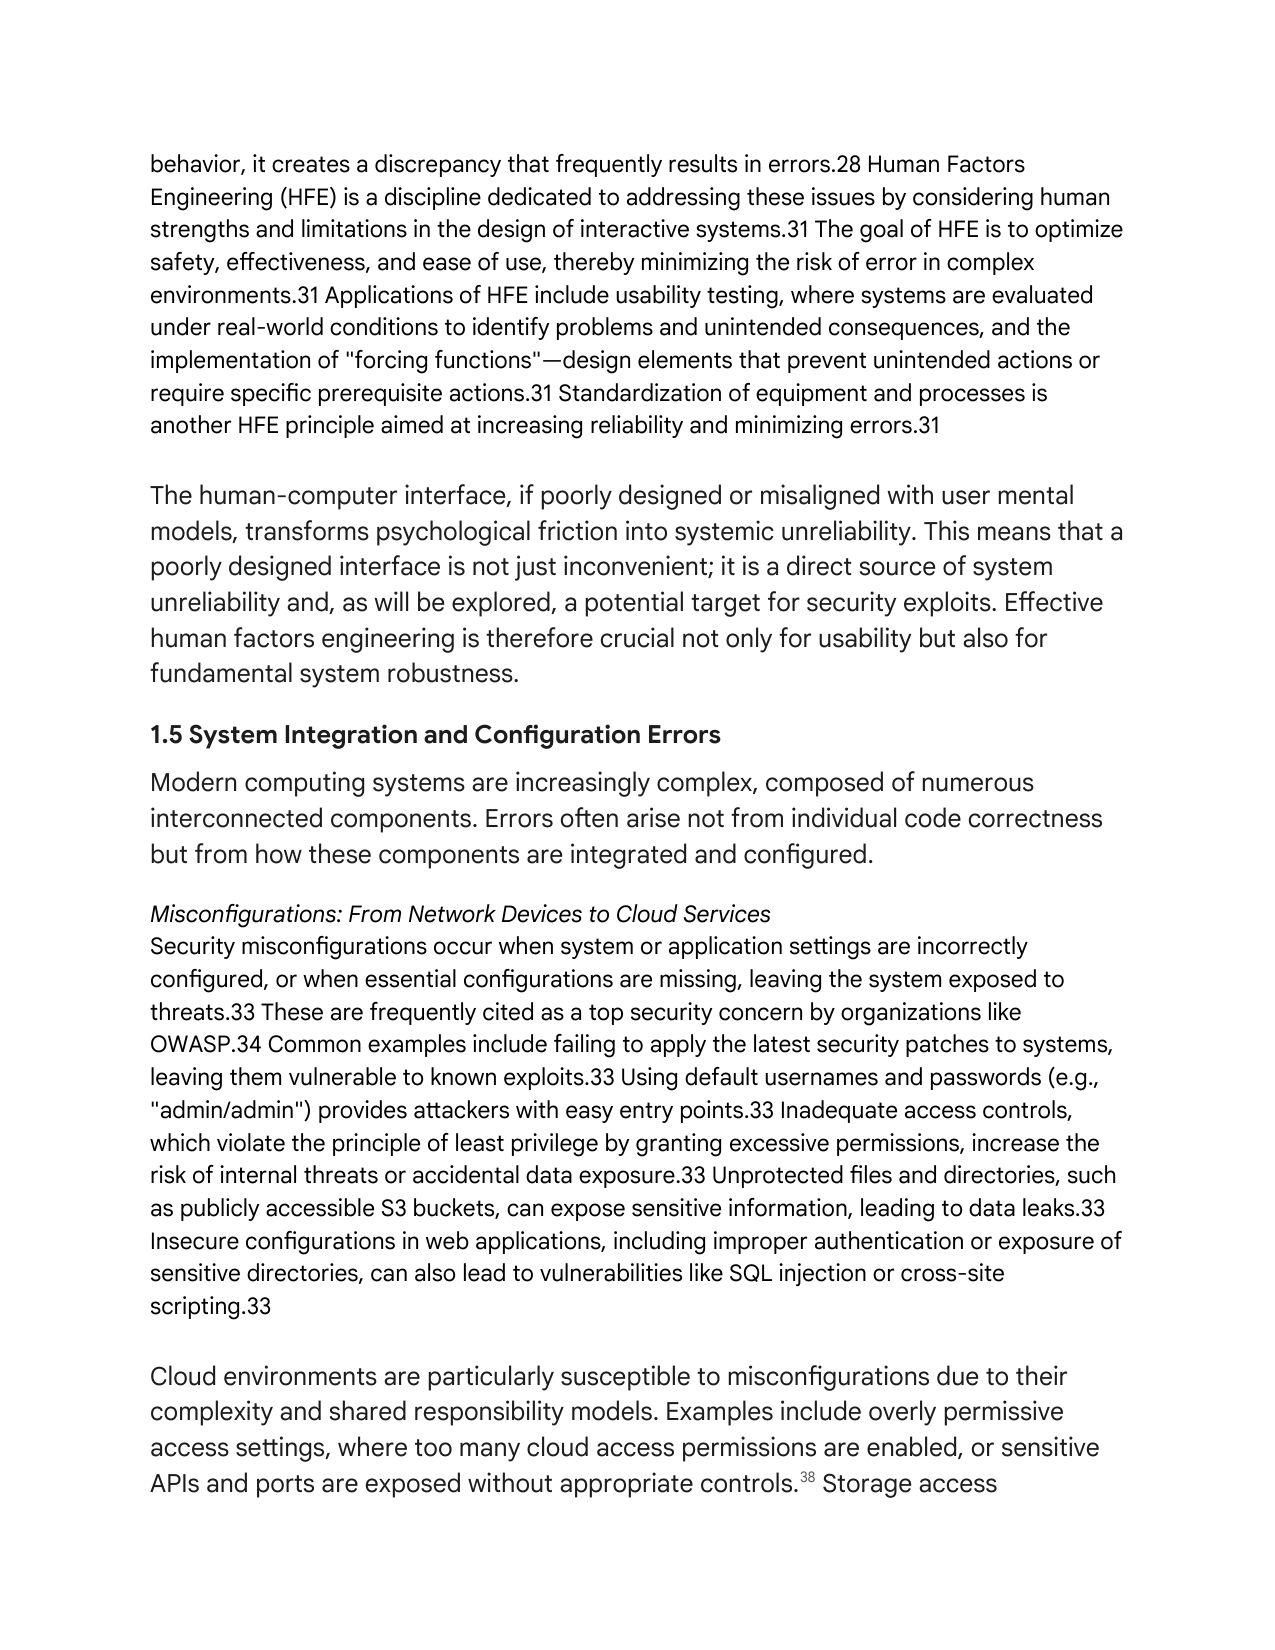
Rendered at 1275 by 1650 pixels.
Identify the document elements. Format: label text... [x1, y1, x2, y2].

text Security misconfigurations occur when system or application settings are incorrectly configured, or when essential configurations are missing, leaving the system exposed to threats.33 These are frequently cited as a top security concern by organizations like OWASP.34 Common examples include failing to apply the latest security patches to systems, leaving them vulnerable to known exploits.33 Using default usernames and passwords (e.g., "admin/admin") provides attackers with easy entry points.33 Inadequate access controls, which violate the principle of least privilege by granting excessive permissions, increase the risk of internal threats or accidental data exposure.33 Unprotected files and directories, such as publicly accessible S3 buckets, can expose sensitive information, leading to data leaks.33 Insecure configurations in web applications, including improper authentication or exposure of sensitive directories, can also lead to vulnerabilities like SQL injection or cross-site scripting.33 [150, 933, 1125, 1321]
text Misconfigurations: From Network Devices to Cloud Services [150, 900, 1125, 929]
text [150, 1325, 1125, 1499]
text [150, 150, 1125, 440]
text Modern computing systems are increasingly complex, composed of numerous interconnected components. Errors often arise not from individual code correctness but from how these components are integrated and configured. [150, 768, 1125, 871]
subtitle 1.5 System Integration and Configuration Errors [150, 719, 1125, 751]
text The human-computer interface, if poorly designed or misaligned with user mental models, transforms psychological friction into systemic unreliability. This means that a poorly designed interface is not just inconvenient; it is a direct source of system unreliability and, as will be explored, a potential target for security exploits. Effective human factors engineering is therefore crucial not only for usability but also for fundamental system robustness. [150, 444, 1125, 690]
